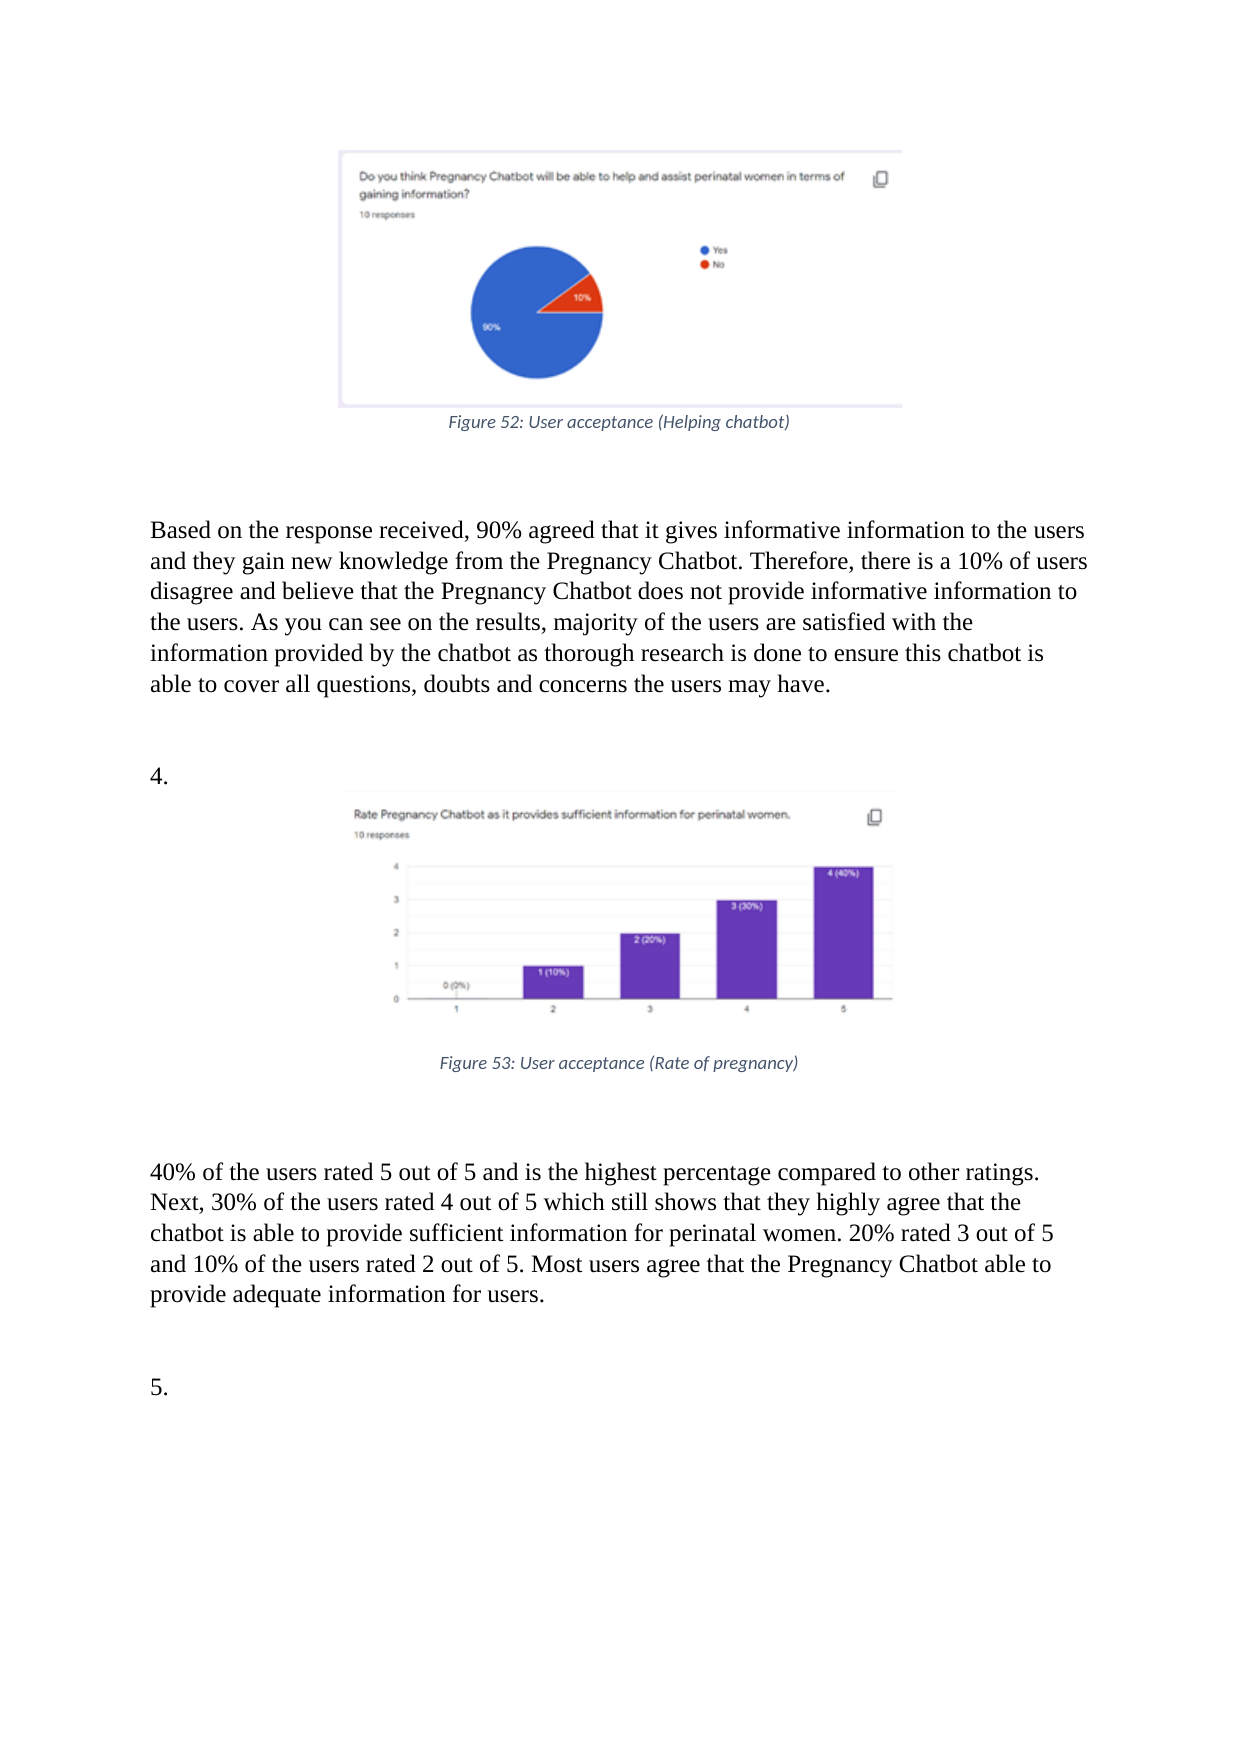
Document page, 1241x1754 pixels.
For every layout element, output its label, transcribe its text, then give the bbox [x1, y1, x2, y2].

text Based on the response received, 90% agreed that it gives informative information to the users and they gain new knowledge from the Pregnancy Chatbot. Therefore, there is a 10% of users disagree and believe that the Pregnancy Chatbot does not provide informative information to the users. As you can see on the results, majority of the users are satisfied with the information provided by the chatbot as thorough research is done to ensure this chatbot is able to cover all questions, doubts and concerns the users may have. [150, 515, 1090, 697]
text 4. [150, 761, 1090, 789]
text 5. [150, 1372, 1090, 1400]
text 40% of the users rated 5 out of 5 and is the highest percentage compared to other ratings. Next, 30% of the users rated 4 out of 5 which still shows that they highly agree that the chatbot is able to provide sufficient information for perinatal women. 20% rated 3 out of 5 and 10% of the users rated 2 out of 5. Most users agree that the Pregnancy Chatbot able to provide adequate information for users. [150, 1157, 1090, 1308]
picture [338, 150, 903, 408]
picture [344, 791, 896, 1050]
